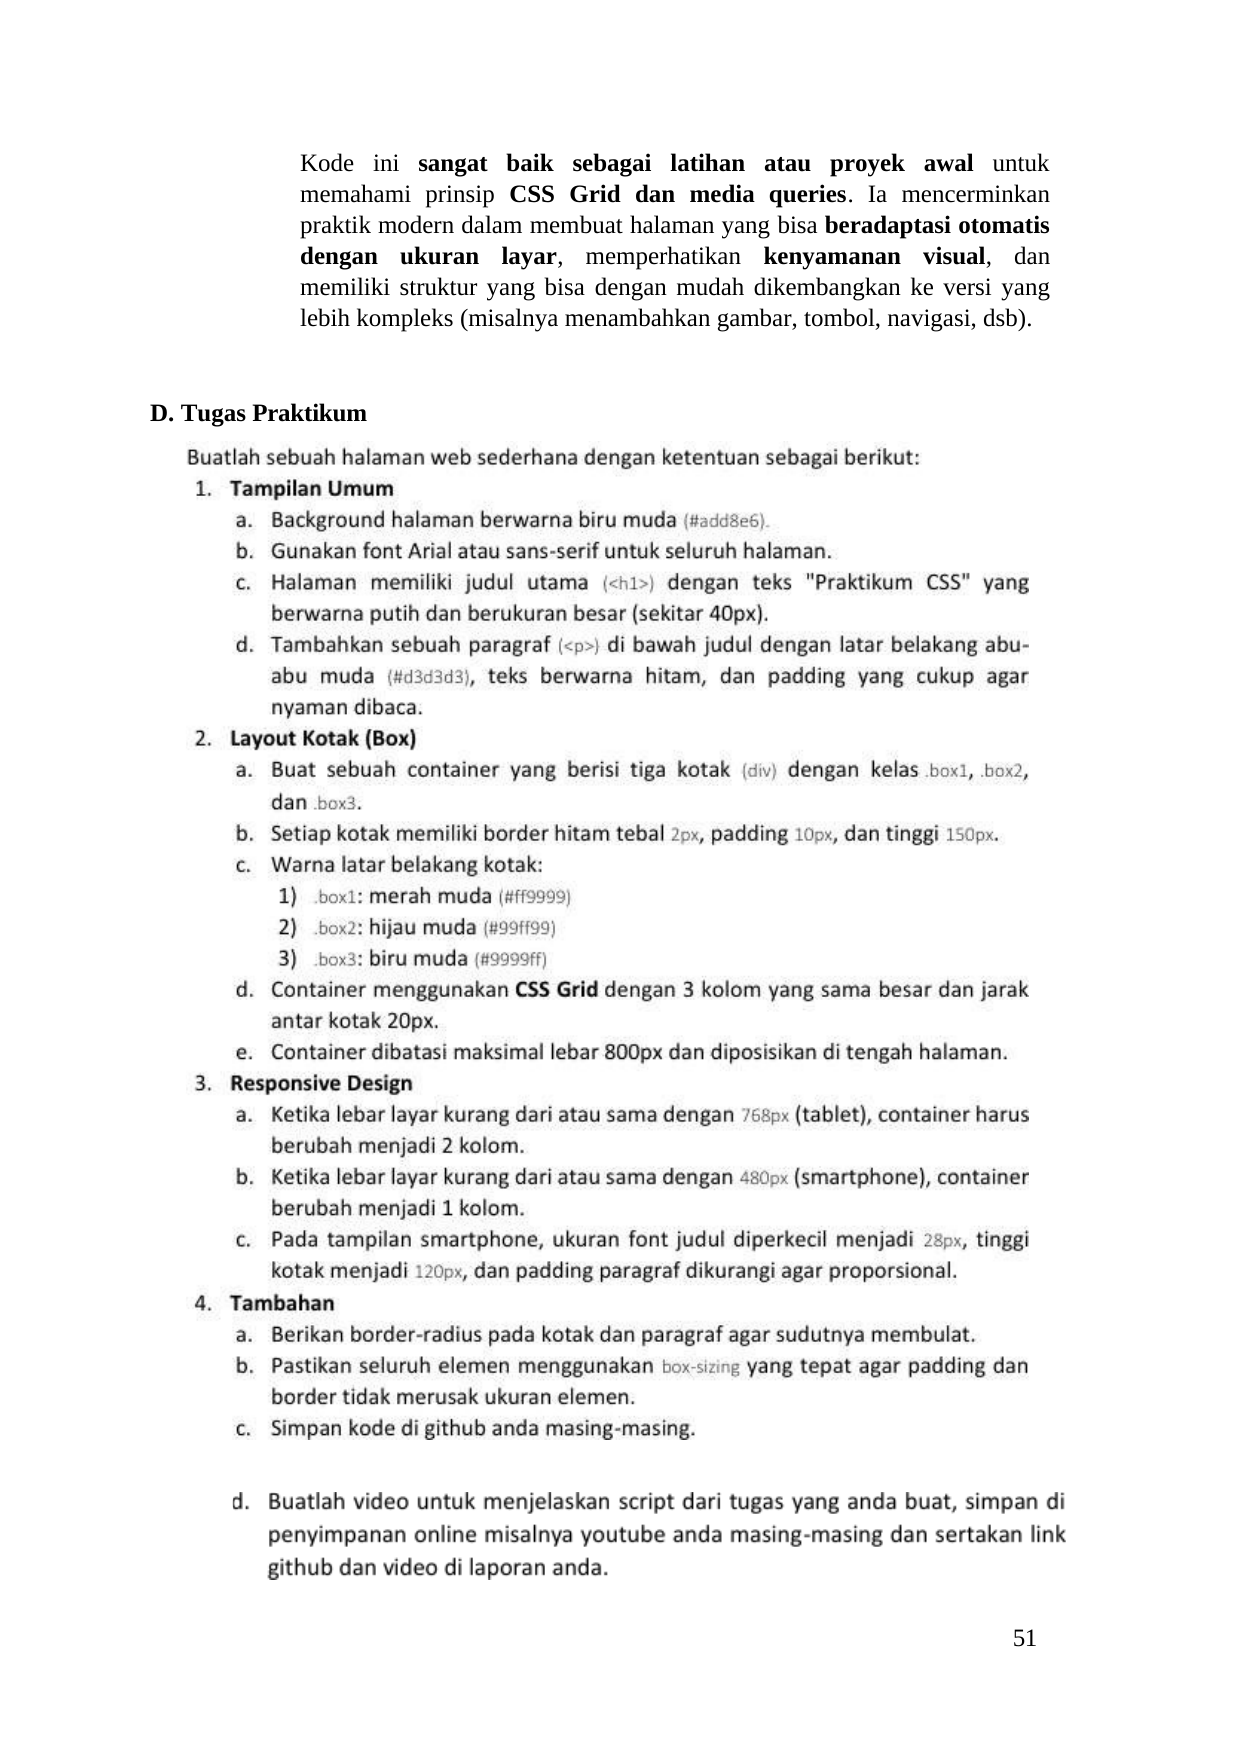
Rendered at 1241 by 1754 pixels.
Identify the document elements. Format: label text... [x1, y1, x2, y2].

text Kode ini sangat baik sebagai latihan atau proyek awal untuk memahami prinsip CSS Grid dan media queries. Ia mencerminkan praktik modern dalam membuat halaman yang bisa beradaptasi otomatis dengan ukuran layar, memperhatikan kenyamanan visual, dan memiliki struktur yang bisa dengan mudah dikembangkan ke versi yang lebih kompleks (misalnya menambahkan gambar, tombol, navigasi, dsb). [300, 148, 1050, 332]
picture [185, 441, 1029, 1440]
picture [232, 1492, 1066, 1580]
subtitle Tugas Praktikum [150, 398, 1137, 427]
